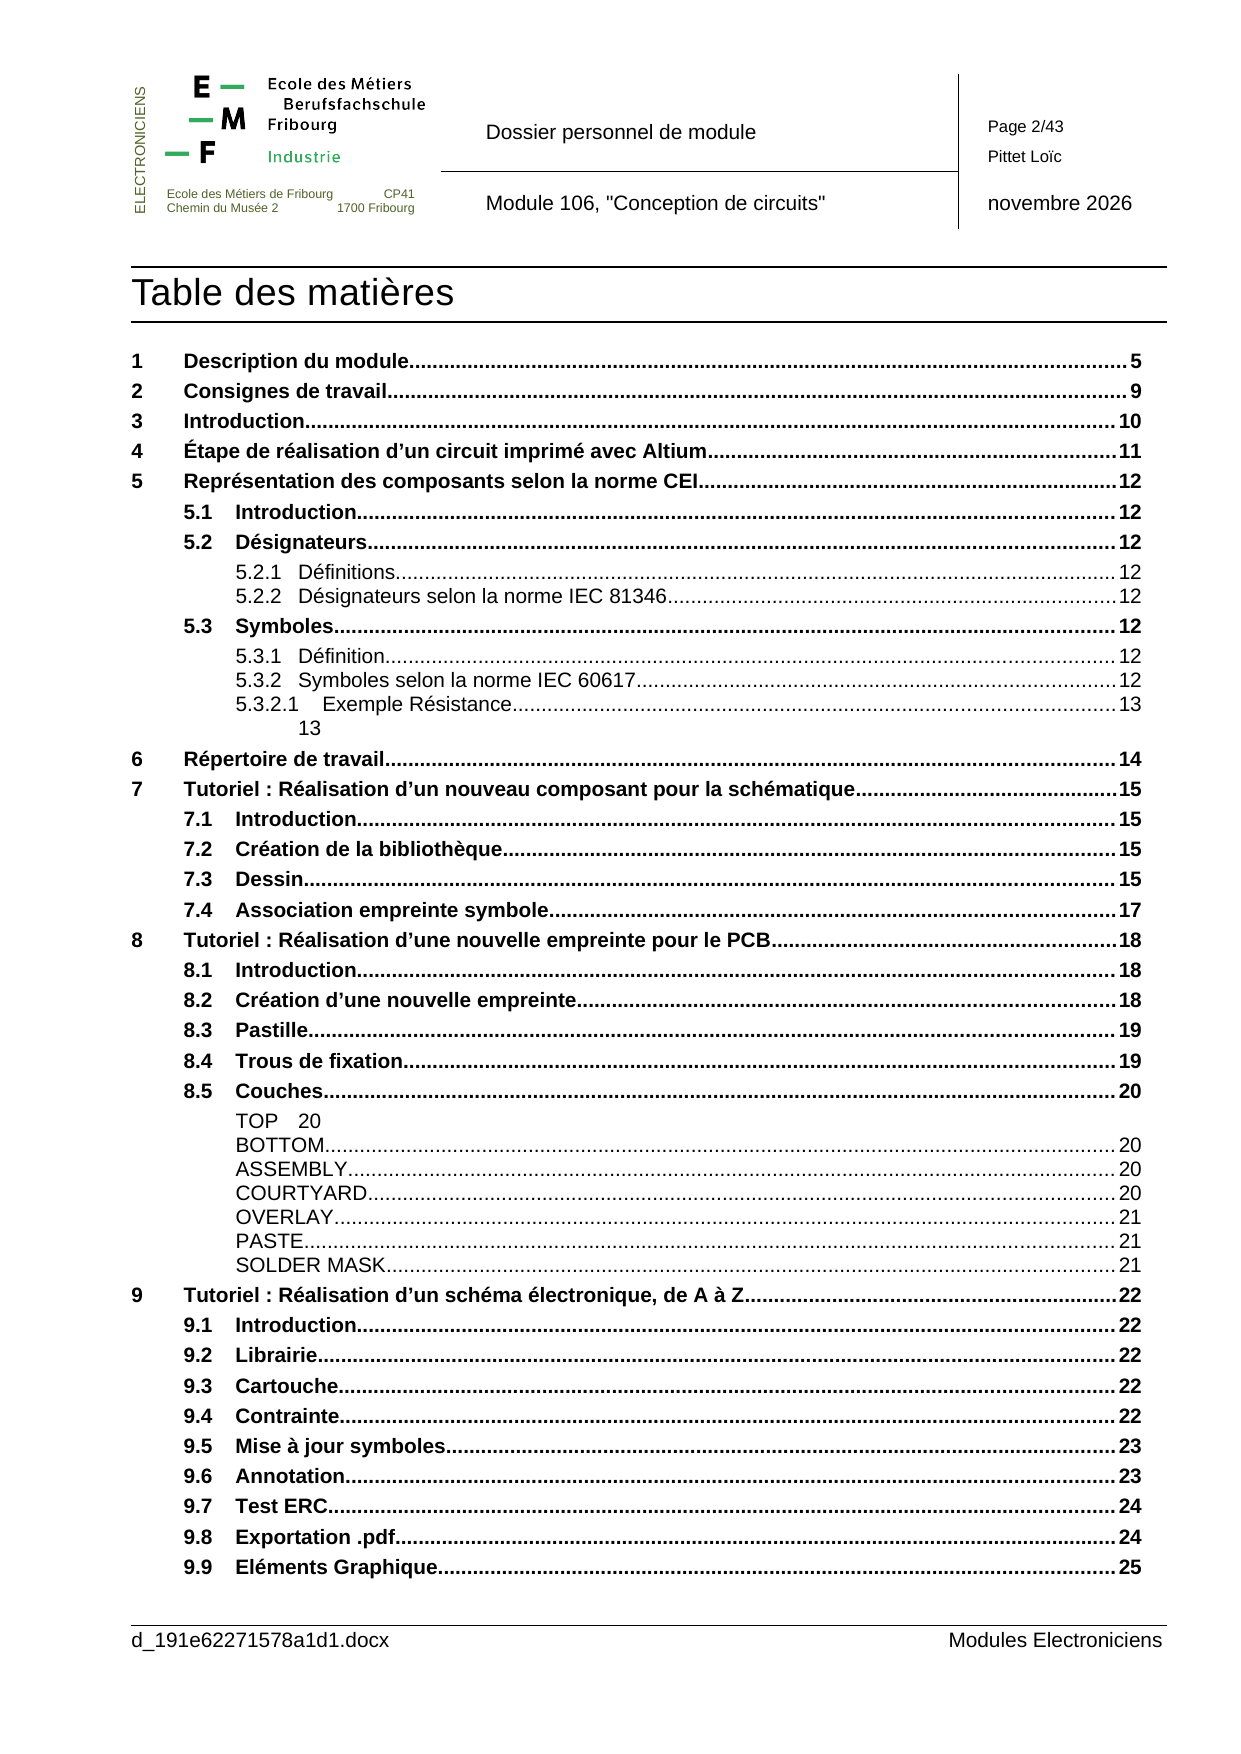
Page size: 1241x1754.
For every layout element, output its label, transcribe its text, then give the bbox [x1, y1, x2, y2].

text 5 Représentation des composants selon la norme CEI 12 [131, 469, 1167, 493]
text SOLDER MASK 21 [235, 1253, 1167, 1277]
text 5.1 Introduction 12 [183, 499, 1167, 523]
text 2 Consignes de travail 9 [131, 379, 1167, 403]
text 8.4 Trous de fixation 19 [183, 1048, 1167, 1072]
text 6 Répertoire de travail 14 [131, 746, 1167, 770]
text 8.3 Pastille 19 [183, 1018, 1167, 1042]
text 8.2 Création d’une nouvelle empreinte 18 [183, 988, 1167, 1012]
text 9 Tutoriel : Réalisation d’un schéma électronique, de A à Z 22 [131, 1283, 1167, 1307]
text 9.1 Introduction 22 [183, 1313, 1167, 1337]
text BOTTOM 20 [235, 1133, 1167, 1157]
text 1 Description du module 5 [131, 348, 1167, 372]
text PASTE 21 [235, 1229, 1167, 1253]
text 5.3 Symboles 12 [183, 614, 1167, 638]
text 5.3.2.1 Exemple Résistance 13 [235, 692, 1167, 716]
text 4 Étape de réalisation d’un circuit imprimé avec Altium 11 [131, 439, 1167, 463]
text 5.2 Désignateurs 12 [183, 530, 1167, 554]
text 9.8 Exportation .pdf 24 [183, 1524, 1167, 1548]
text 9.4 Contrainte 22 [183, 1404, 1167, 1428]
text 8.1 Introduction 18 [183, 958, 1167, 982]
text 3 Introduction 10 [131, 409, 1167, 433]
text 7.1 Introduction 15 [183, 807, 1167, 831]
text TOP 20 [235, 1109, 1167, 1133]
text 9.9 Eléments Graphique 25 [183, 1555, 1167, 1579]
text 8 Tutoriel : Réalisation d’une nouvelle empreinte pour le PCB 18 [131, 928, 1167, 952]
text 9.6 Annotation 23 [183, 1464, 1167, 1488]
text 5.2.1 Définitions 12 [235, 560, 1167, 584]
text 7.3 Dessin 15 [183, 867, 1167, 891]
text 9.5 Mise à jour symboles 23 [183, 1434, 1167, 1458]
picture [160, 73, 427, 171]
text ASSEMBLY 20 [235, 1157, 1167, 1181]
text 5.2.2 Désignateurs selon la norme IEC 81346 12 [235, 584, 1167, 608]
text COURTYARD 20 [235, 1181, 1167, 1205]
text 9.3 Cartouche 22 [183, 1373, 1167, 1397]
title Table des matières [131, 268, 1167, 321]
text 7.4 Association empreinte symbole 17 [183, 897, 1167, 921]
text OVERLAY 21 [235, 1205, 1167, 1229]
text 9.2 Librairie 22 [183, 1343, 1167, 1367]
text 13 [235, 716, 1167, 740]
text 7.2 Création de la bibliothèque 15 [183, 837, 1167, 861]
text 8.5 Couches 20 [183, 1079, 1167, 1103]
text 7 Tutoriel : Réalisation d’un nouveau composant pour la schématique 15 [131, 777, 1167, 801]
text 5.3.2 Symboles selon la norme IEC 60617 12 [235, 668, 1167, 692]
text 5.3.1 Définition 12 [235, 644, 1167, 668]
text 9.7 Test ERC 24 [183, 1494, 1167, 1518]
